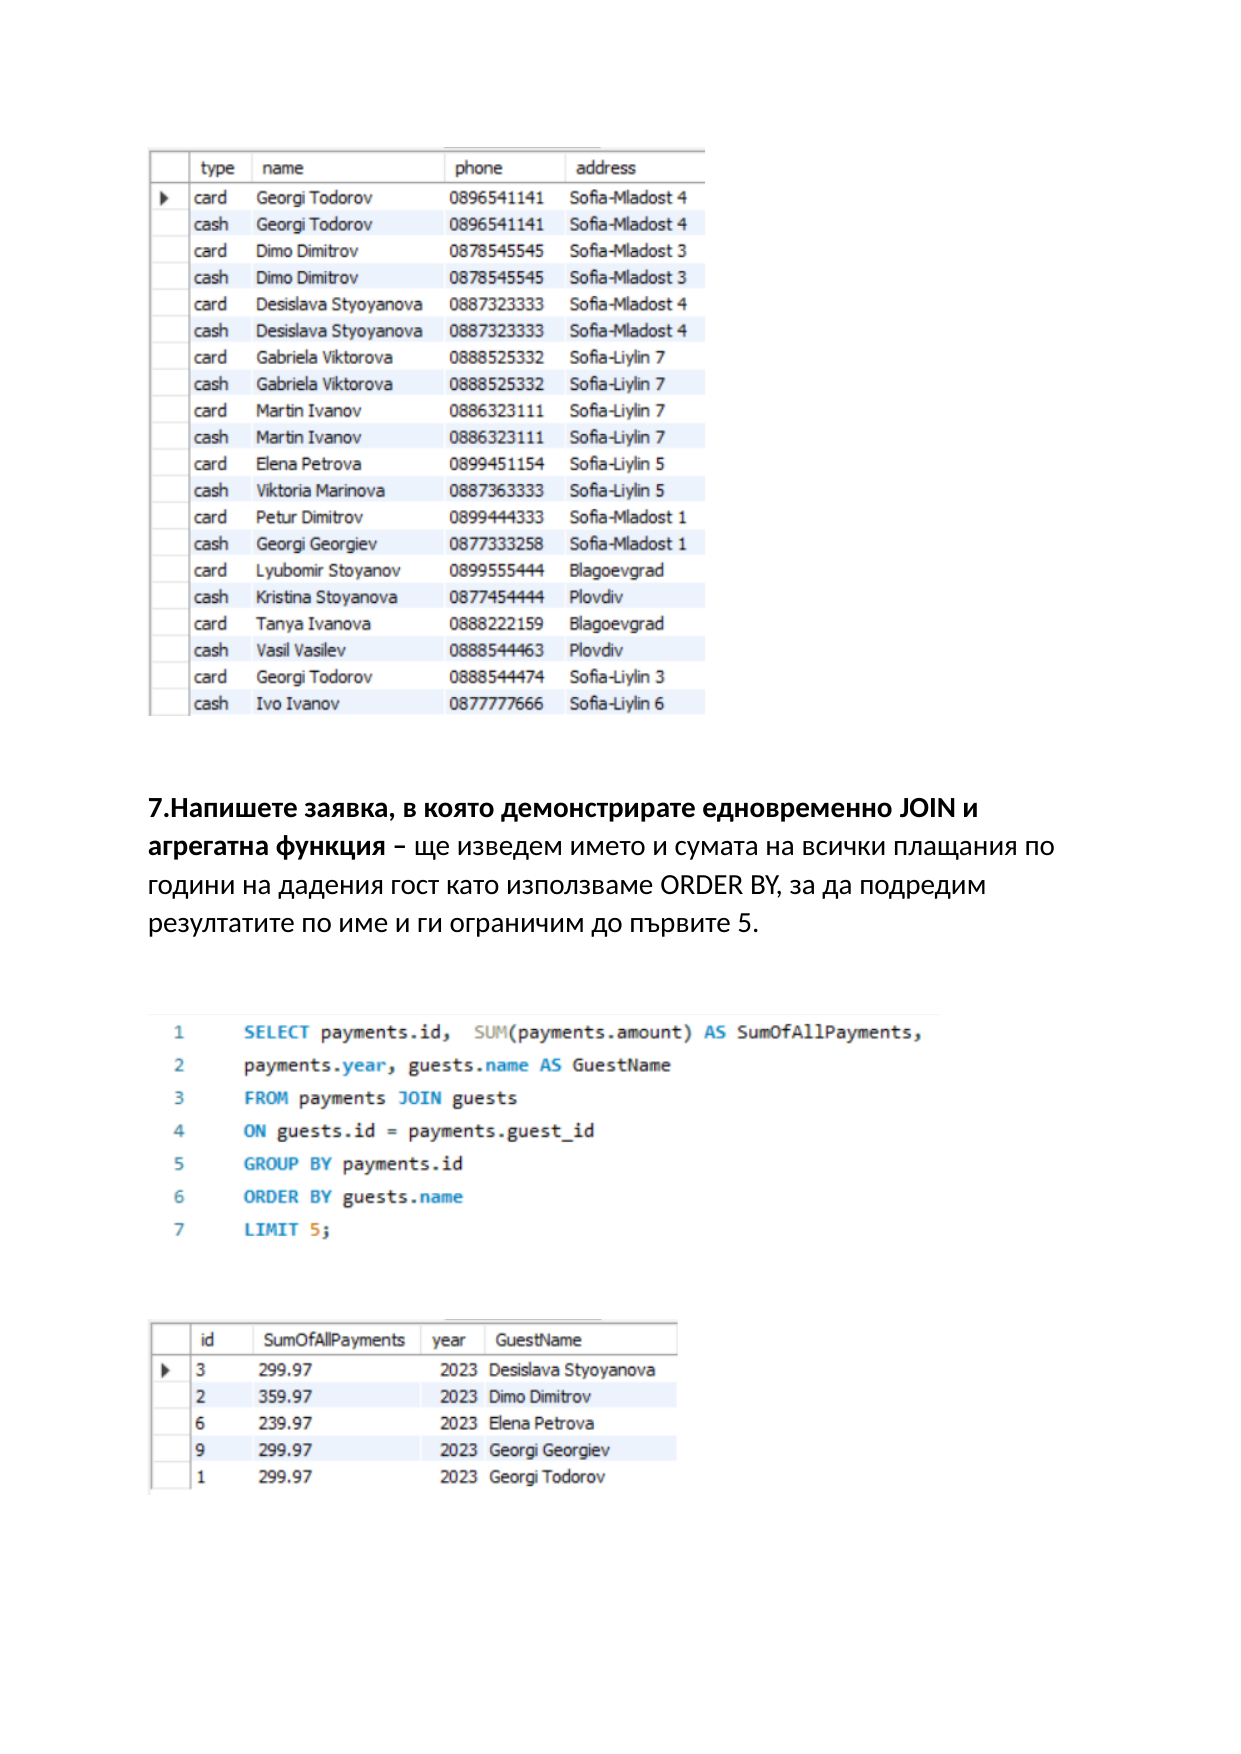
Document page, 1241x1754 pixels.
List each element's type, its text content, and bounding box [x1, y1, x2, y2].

text 7.Напишете заявка, в която демонстрирате едновременно JOIN и агрегатна функция – ще изведем името и сумата на всички плащания по години на дадения гост като използваме ORDER BY, за да подредим резултатите по име и ги ограничим до първите 5. [148, 789, 1093, 940]
picture [147, 147, 705, 716]
picture [147, 1319, 678, 1495]
picture [147, 1014, 941, 1246]
